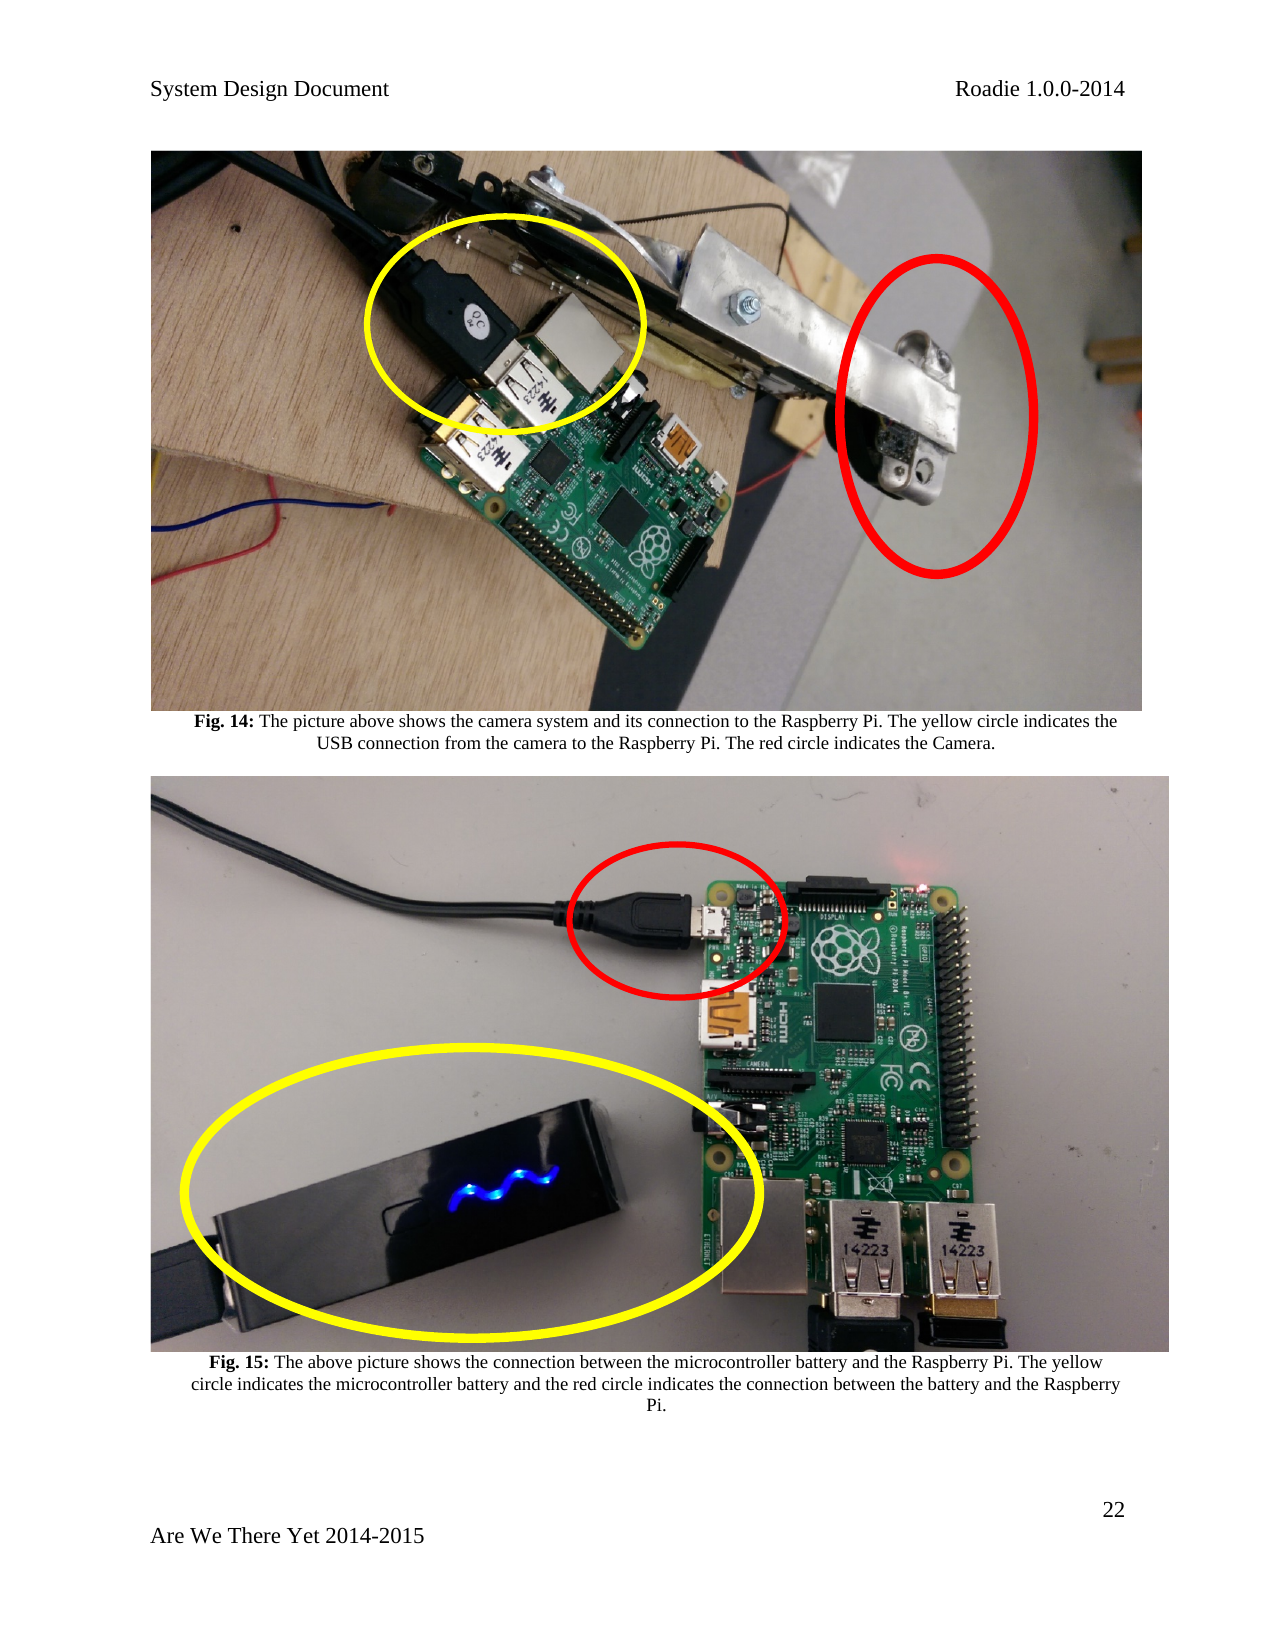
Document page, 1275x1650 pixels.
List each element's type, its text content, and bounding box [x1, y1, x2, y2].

text Fig. 14: The picture above shows the camera system and its connection to the Raspberry Pi. The yellow circle indicates the USB connection from the camera to the Raspberry Pi. The red circle indicates the Camera. [187, 711, 1125, 753]
picture [152, 151, 1141, 711]
picture [152, 776, 1168, 1352]
text Fig. 15: The above picture shows the connection between the microcontroller battery and the Raspberry Pi. The yellow circle indicates the microcontroller battery and the red circle indicates the connection between the battery and the Raspberry Pi. [187, 1352, 1125, 1416]
